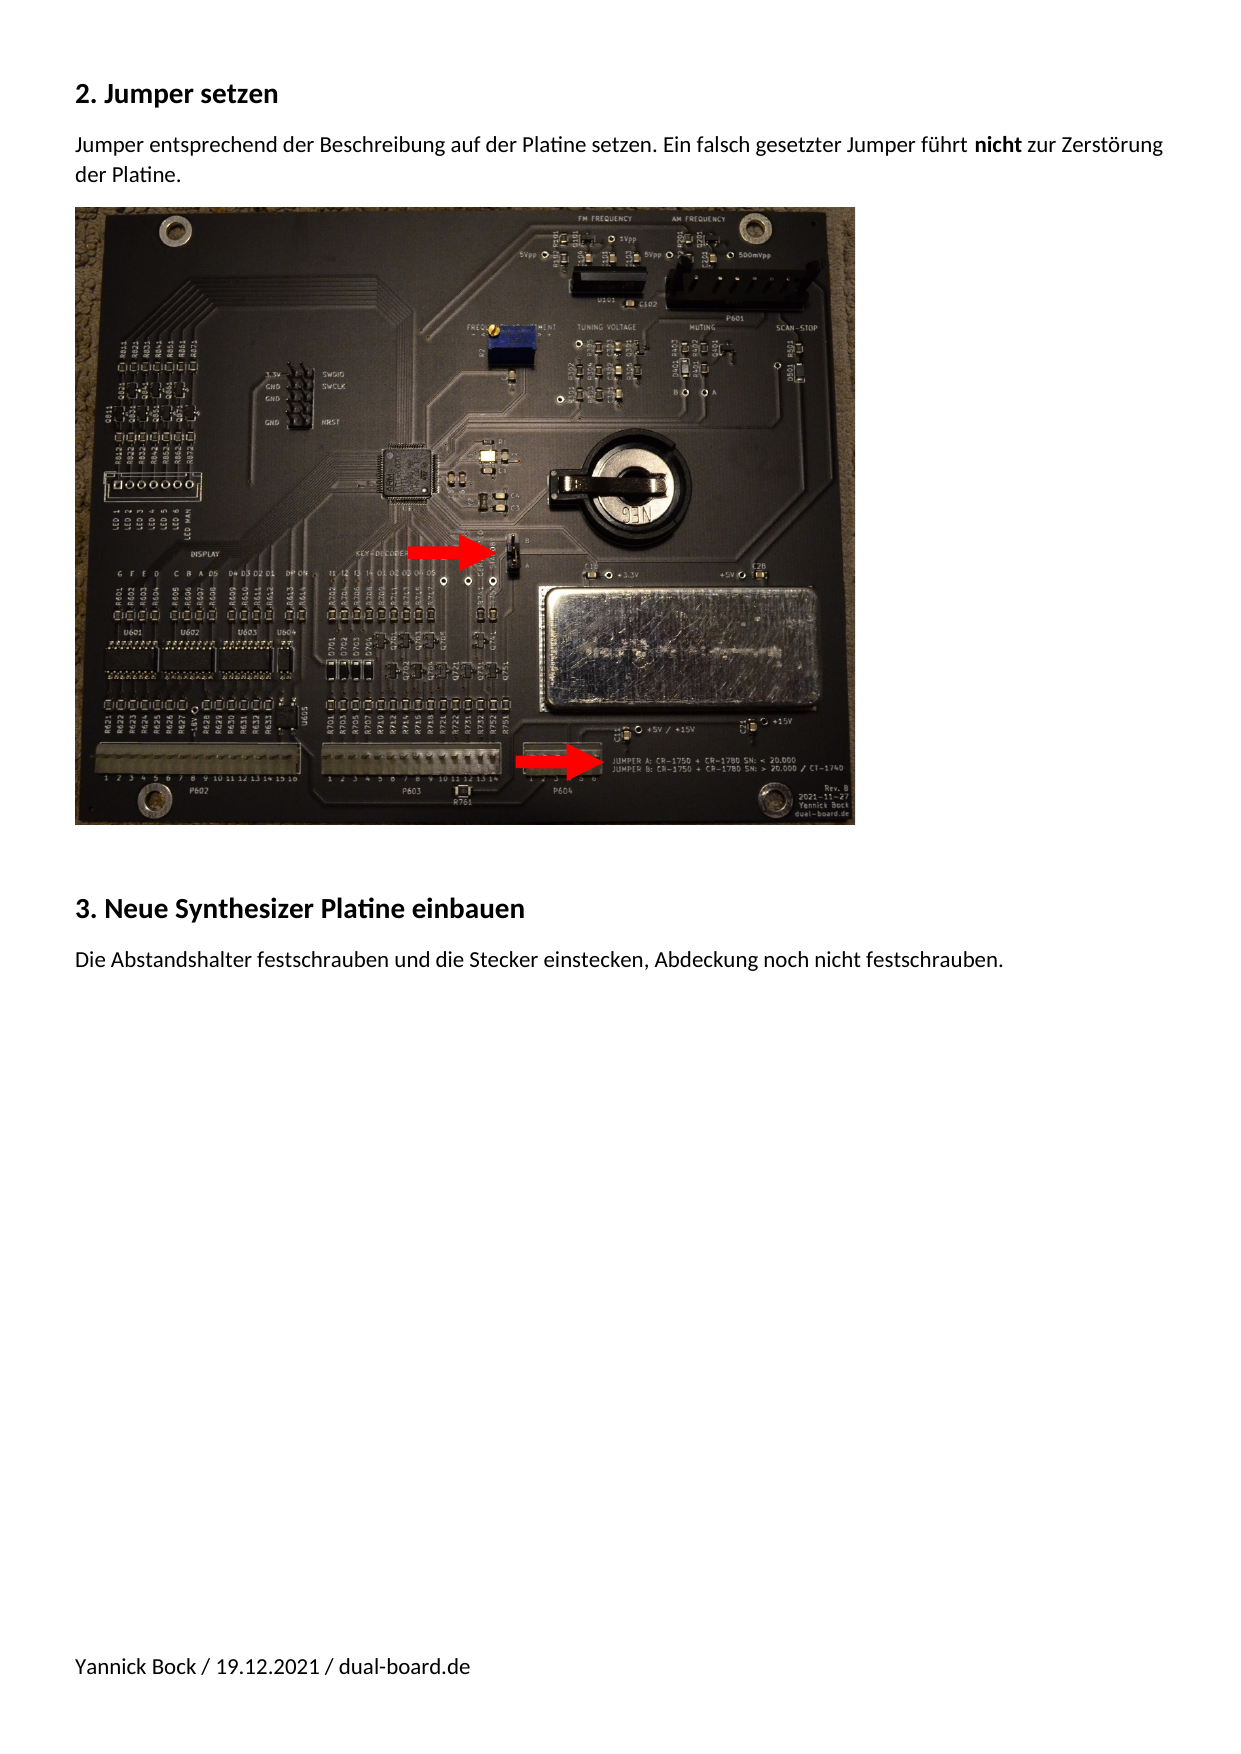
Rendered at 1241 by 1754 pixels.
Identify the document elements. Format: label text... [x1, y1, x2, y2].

text Die Abstandshalter festschrauben und die Stecker einstecken, Abdeckung noch nicht festschrauben. [75, 945, 1165, 973]
text 2. Jumper setzen [75, 75, 1165, 111]
text Jumper entsprechend der Beschreibung auf der Platine setzen. Ein falsch gesetzter Jumper führt nicht zur Zerstörung der Platine. [75, 130, 1165, 188]
text 3. Neue Synthesizer Platine einbauen [75, 890, 1165, 926]
picture [75, 207, 855, 825]
